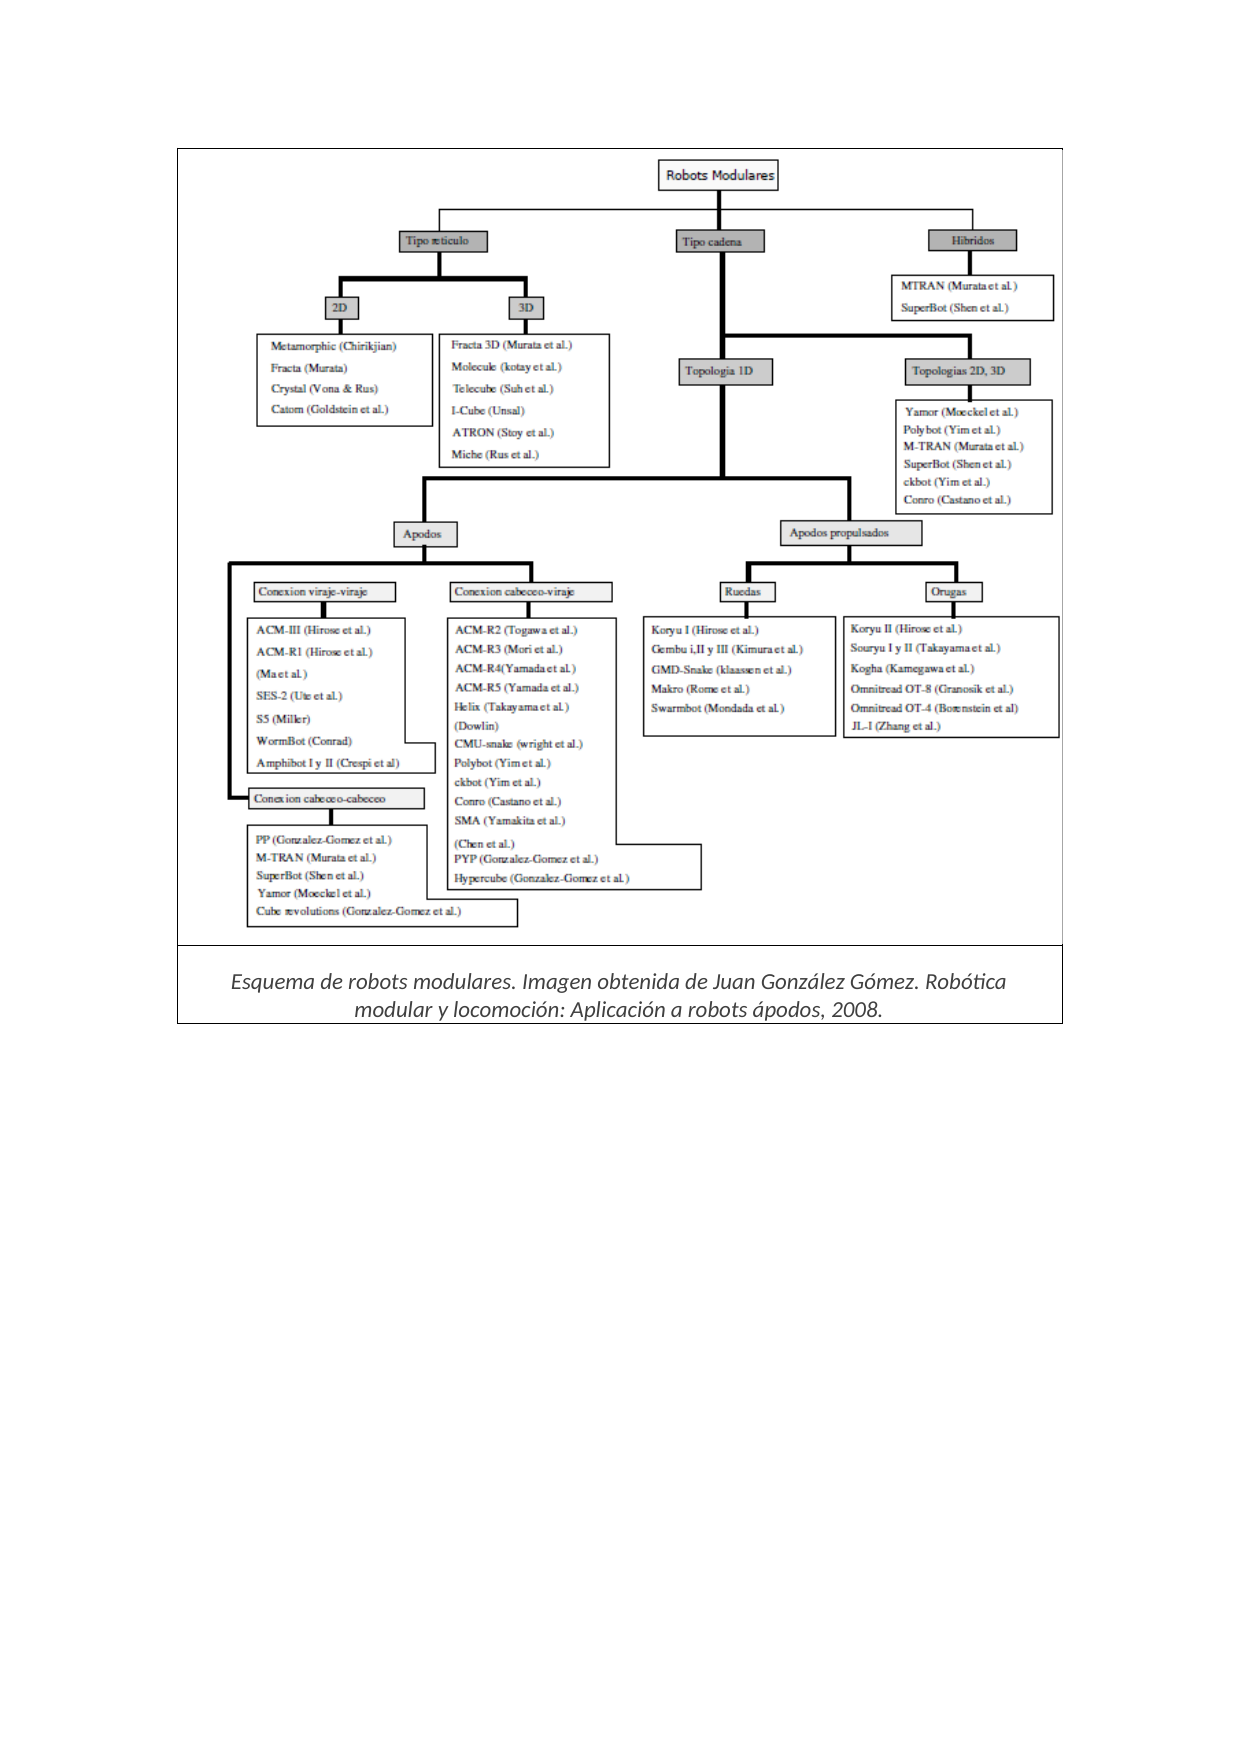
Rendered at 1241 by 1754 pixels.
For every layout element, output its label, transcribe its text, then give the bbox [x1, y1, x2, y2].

picture [188, 150, 1063, 944]
table_cell Esquema de robots modulares. Imagen obtenida de Juan González Gómez. Robótica modular y locomoción: Aplicación a robots ápodos, 2008. [178, 946, 1062, 1023]
table_header [178, 149, 1062, 945]
